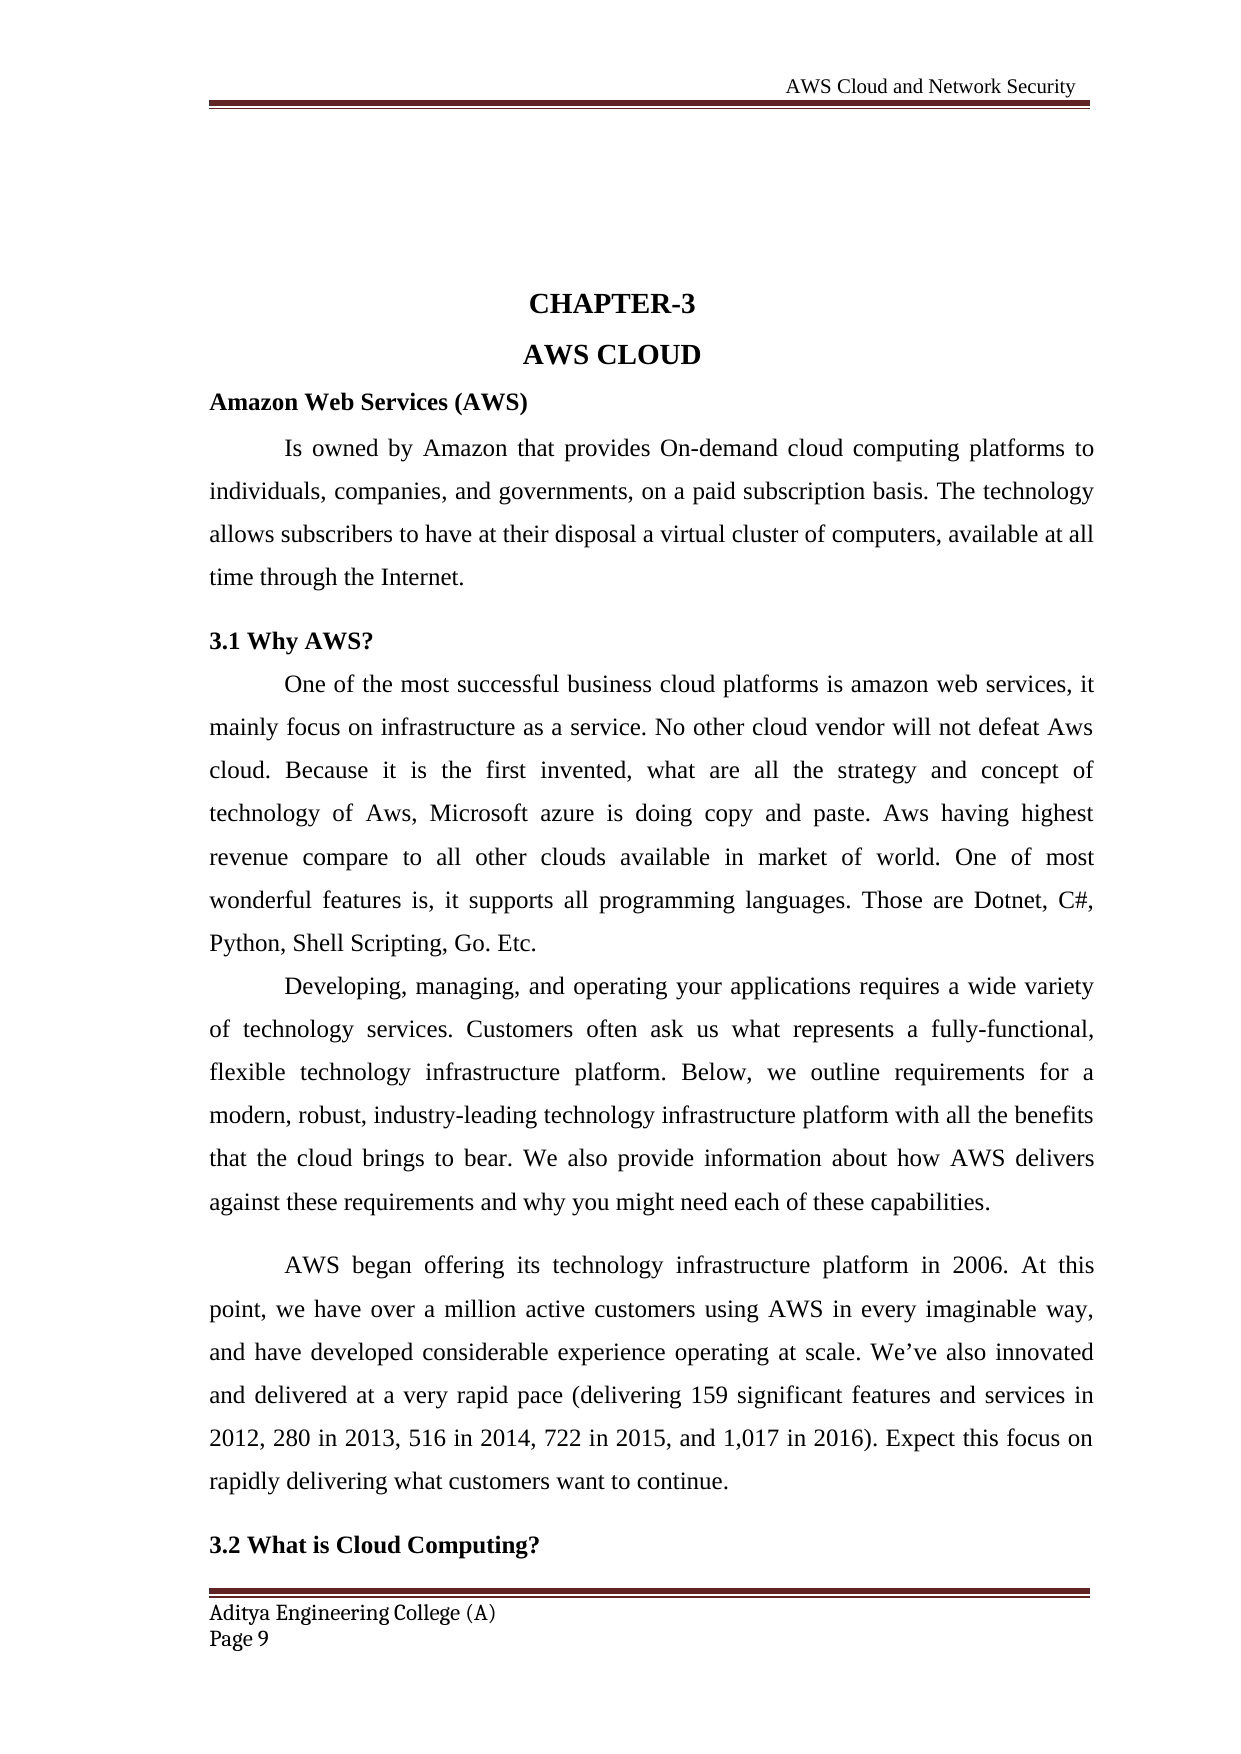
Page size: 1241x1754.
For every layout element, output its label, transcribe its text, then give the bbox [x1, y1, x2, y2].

text CHAPTER-3 [209, 287, 1015, 320]
text One of the most successful business cloud platforms is amazon web services, it mainly focus on infrastructure as a service. No other cloud vendor will not defeat Aws cloud. Because it is the first invented, what are all the strategy and concept of technology of Aws, Microsoft azure is doing copy and paste. Aws having highest revenue compare to all other clouds available in market of world. One of most wonderful features is, it supports all programming languages. Those are Dotnet, C#, Python, Shell Scripting, Go. Etc. [209, 669, 1095, 957]
text Amazon Web Services (AWS) [209, 387, 1095, 416]
text AWS began offering its technology infrastructure platform in 2006. At this point, we have over a million active customers using AWS in every imaginable way, and have developed considerable experience operating at scale. We’ve also innovated and delivered at a very rapid pace (delivering 159 significant features and services in 2012, 280 in 2013, 516 in 2014, 722 in 2015, and 1,017 in 2016). Expect this focus on rapidly delivering what customers want to continue. [209, 1251, 1095, 1495]
text Developing, managing, and operating your applications requires a wide variety of technology services. Customers often ask us what represents a fully-functional, flexible technology infrastructure platform. Below, we outline requirements for a modern, robust, industry-leading technology infrastructure platform with all the benefits that the cloud brings to bear. We also provide information about how AWS delivers against these requirements and why you might need each of these capabilities. [209, 971, 1095, 1215]
text 3.1 Why AWS? [209, 626, 1095, 655]
text AWS CLOUD [209, 337, 1015, 370]
text Is owned by Amazon that provides On-demand cloud computing platforms to individuals, companies, and governments, on a paid subscription basis. The technology allows subscribers to have at their disposal a virtual cluster of computers, available at all time through the Internet. [209, 433, 1095, 591]
text 3.2 What is Cloud Computing? [209, 1530, 1095, 1559]
